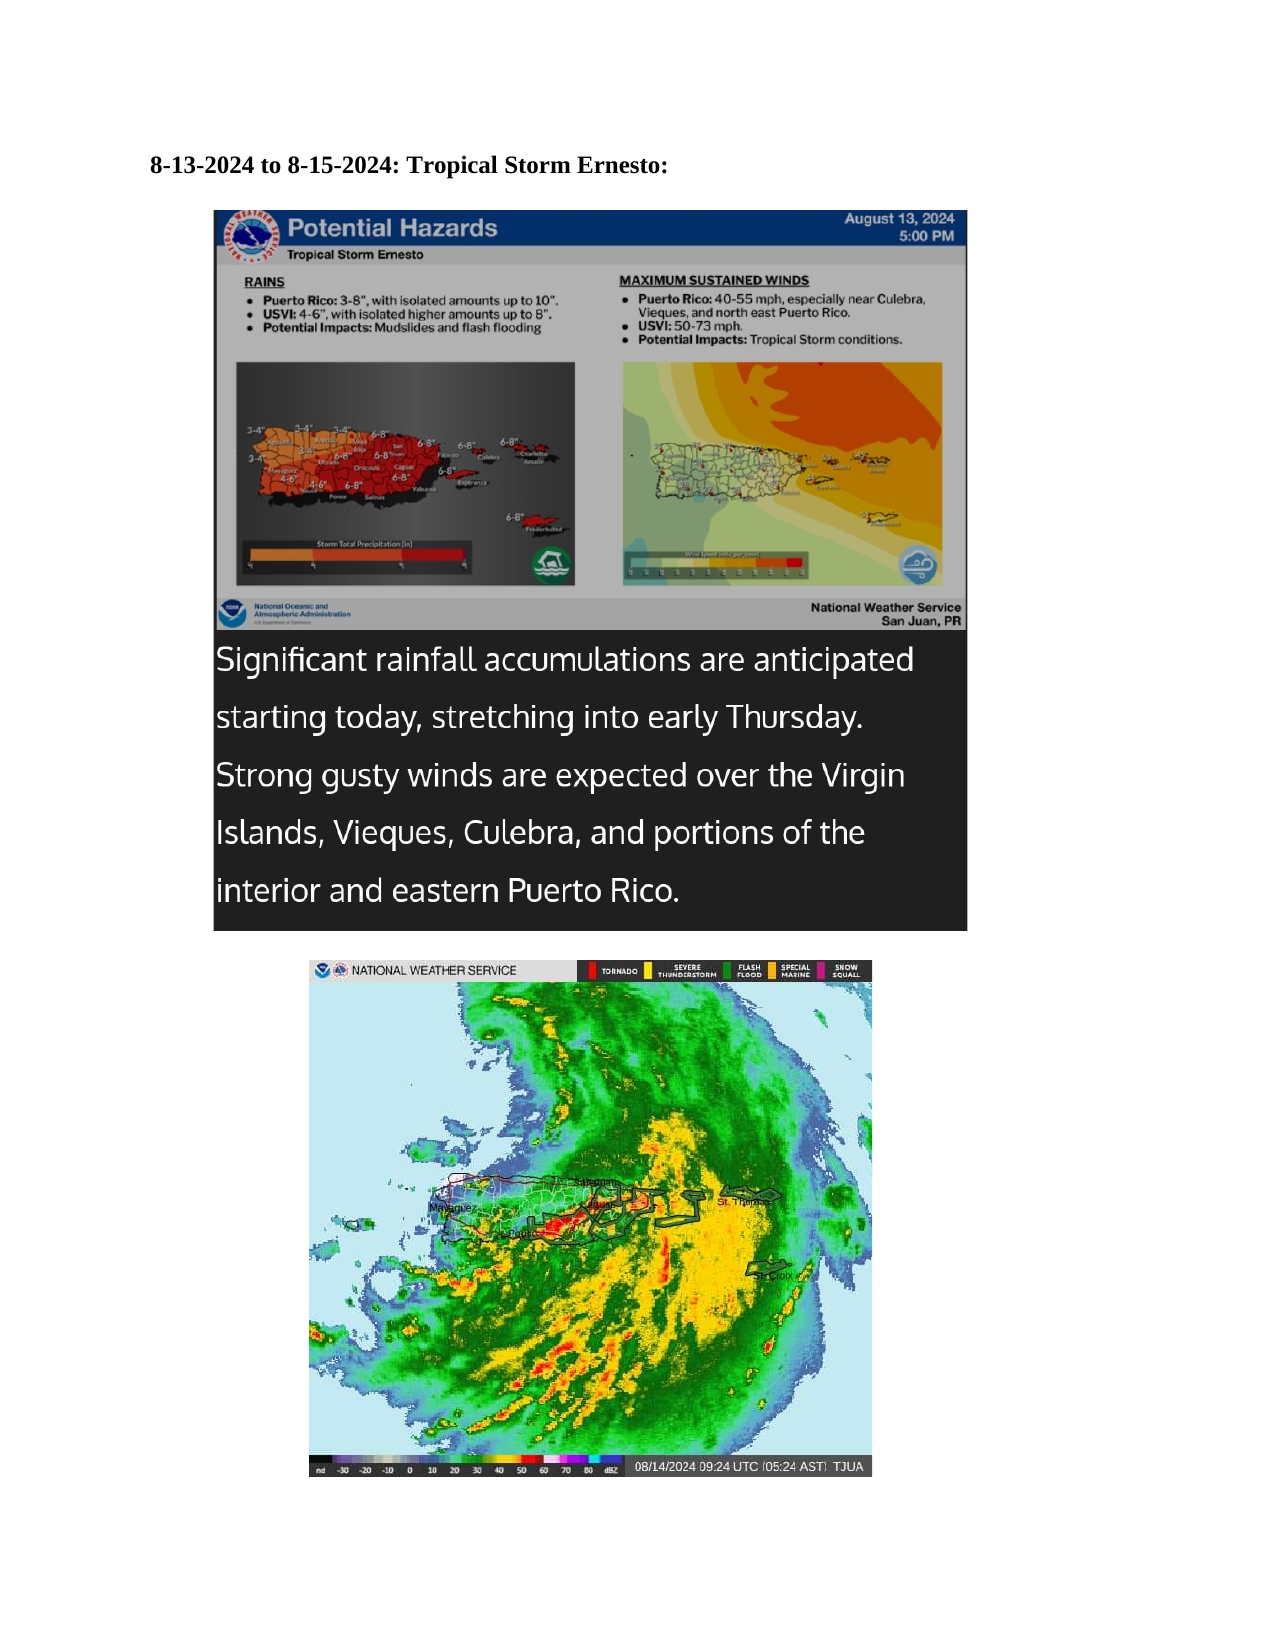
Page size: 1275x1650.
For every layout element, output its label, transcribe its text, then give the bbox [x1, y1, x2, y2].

text 8-13-2024 to 8-15-2024: Tropical Storm Ernesto: [150, 150, 1031, 179]
picture [213, 210, 968, 931]
picture [309, 960, 873, 1477]
